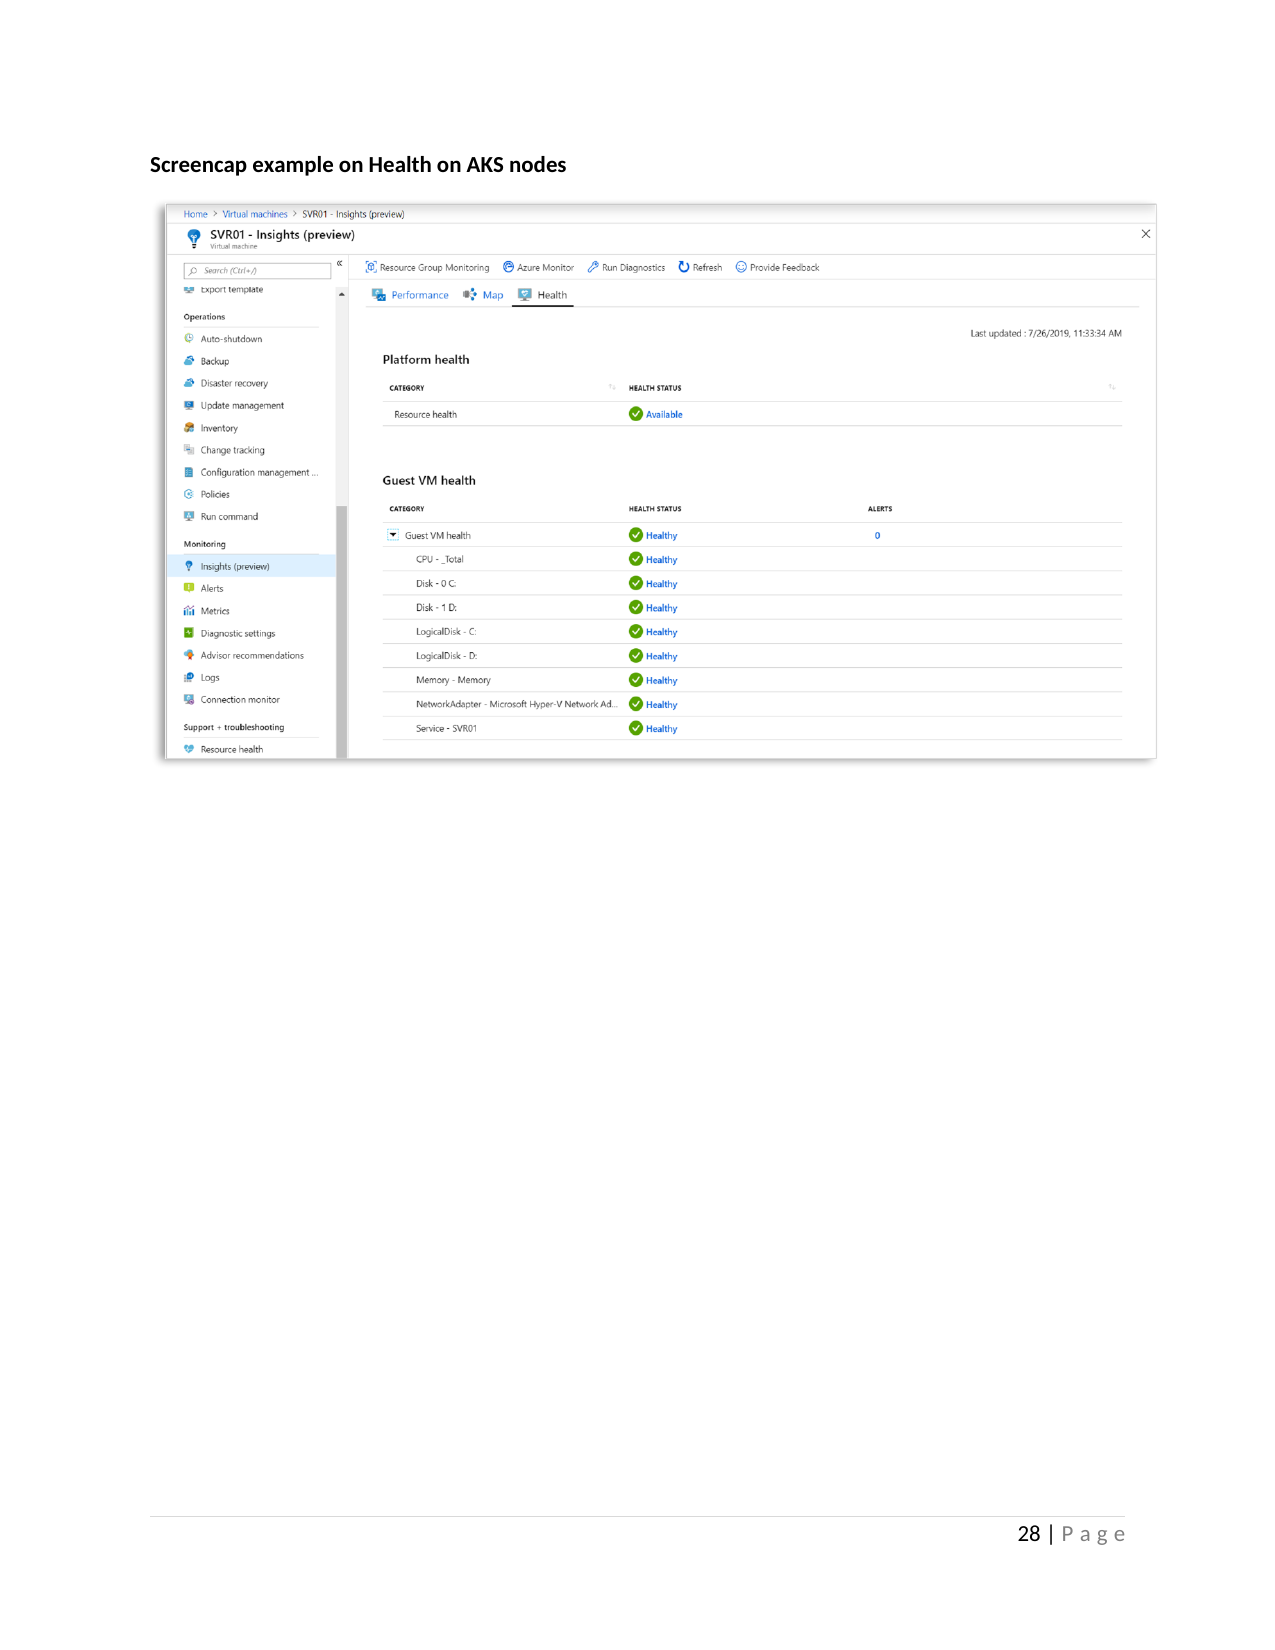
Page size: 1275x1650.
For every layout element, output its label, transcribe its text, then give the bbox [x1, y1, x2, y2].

text Screencap example on Health on AKS nodes [150, 150, 1125, 178]
picture [165, 203, 1157, 759]
